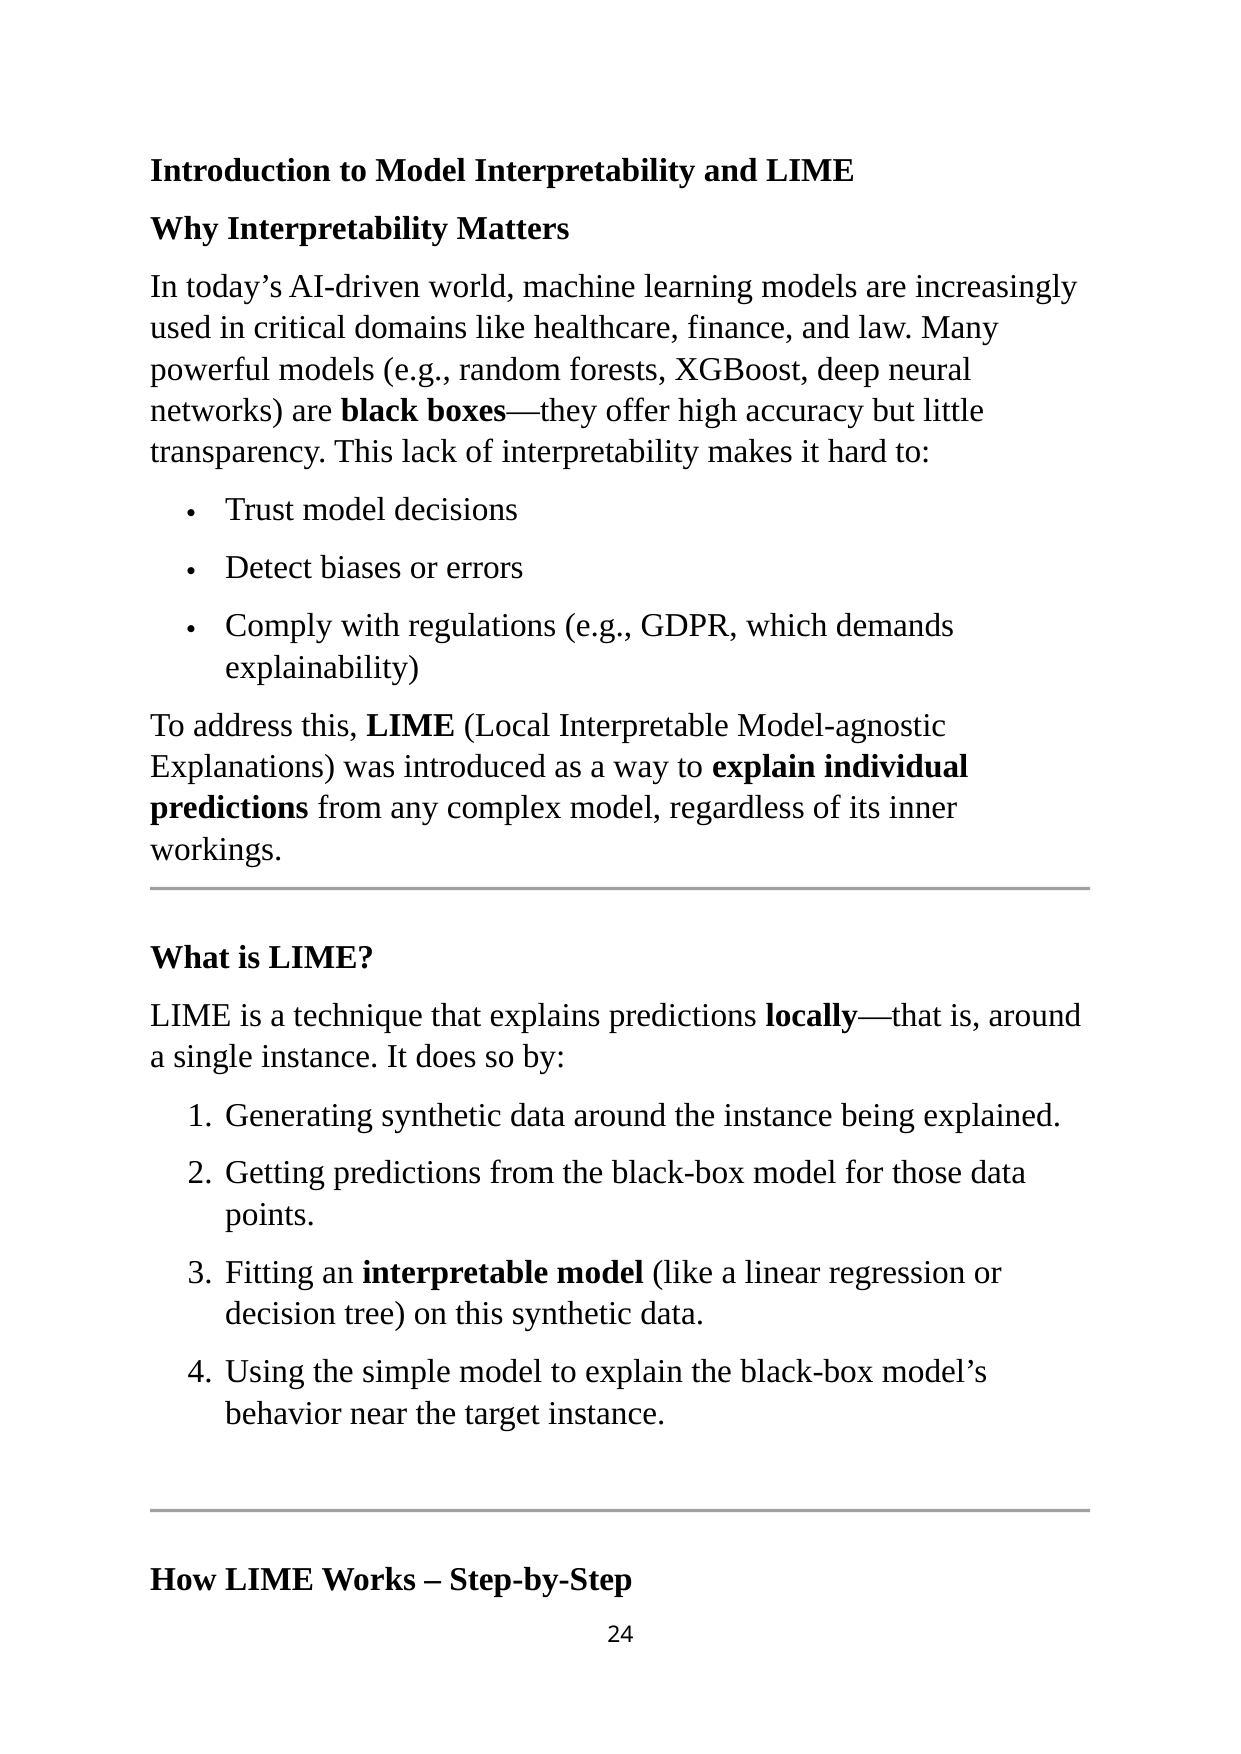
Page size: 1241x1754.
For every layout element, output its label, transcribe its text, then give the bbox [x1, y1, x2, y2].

text To address this, LIME (Local Interpretable Model-agnostic Explanations) was introduced as a way to explain individual predictions from any complex model, regardless of its inner workings. [150, 705, 1090, 867]
text Introduction to Model Interpretability and LIME [150, 150, 1090, 188]
text In today’s AI-driven world, machine learning models are increasingly used in critical domains like healthcare, finance, and law. Many powerful models (e.g., random forests, XGBoost, deep neural networks) are black boxes—they offer high accuracy but little transparency. This lack of interpretability makes it hard to: [150, 266, 1090, 470]
list Comply with regulations (e.g., GDPR, which demands explainability) [187, 606, 1090, 685]
text LIME is a technique that explains predictions locally—that is, around a single instance. It does so by: [150, 995, 1090, 1075]
list Trust model decisions [187, 489, 1090, 528]
list Using the simple model to explain the black-box model’s behavior near the target instance. [187, 1352, 1090, 1431]
text How LIME Works – Step-by-Step [150, 1559, 1090, 1598]
text Why Interpretability Matters [150, 208, 1090, 246]
list Getting predictions from the black-box model for those data points. [187, 1153, 1090, 1232]
text What is LIME? [150, 937, 1090, 976]
list Generating synthetic data around the instance being explained. [187, 1095, 1090, 1133]
list Fitting an interpretable model (like a linear regression or decision tree) on this synthetic data. [187, 1252, 1090, 1332]
list Detect biases or errors [187, 547, 1090, 586]
